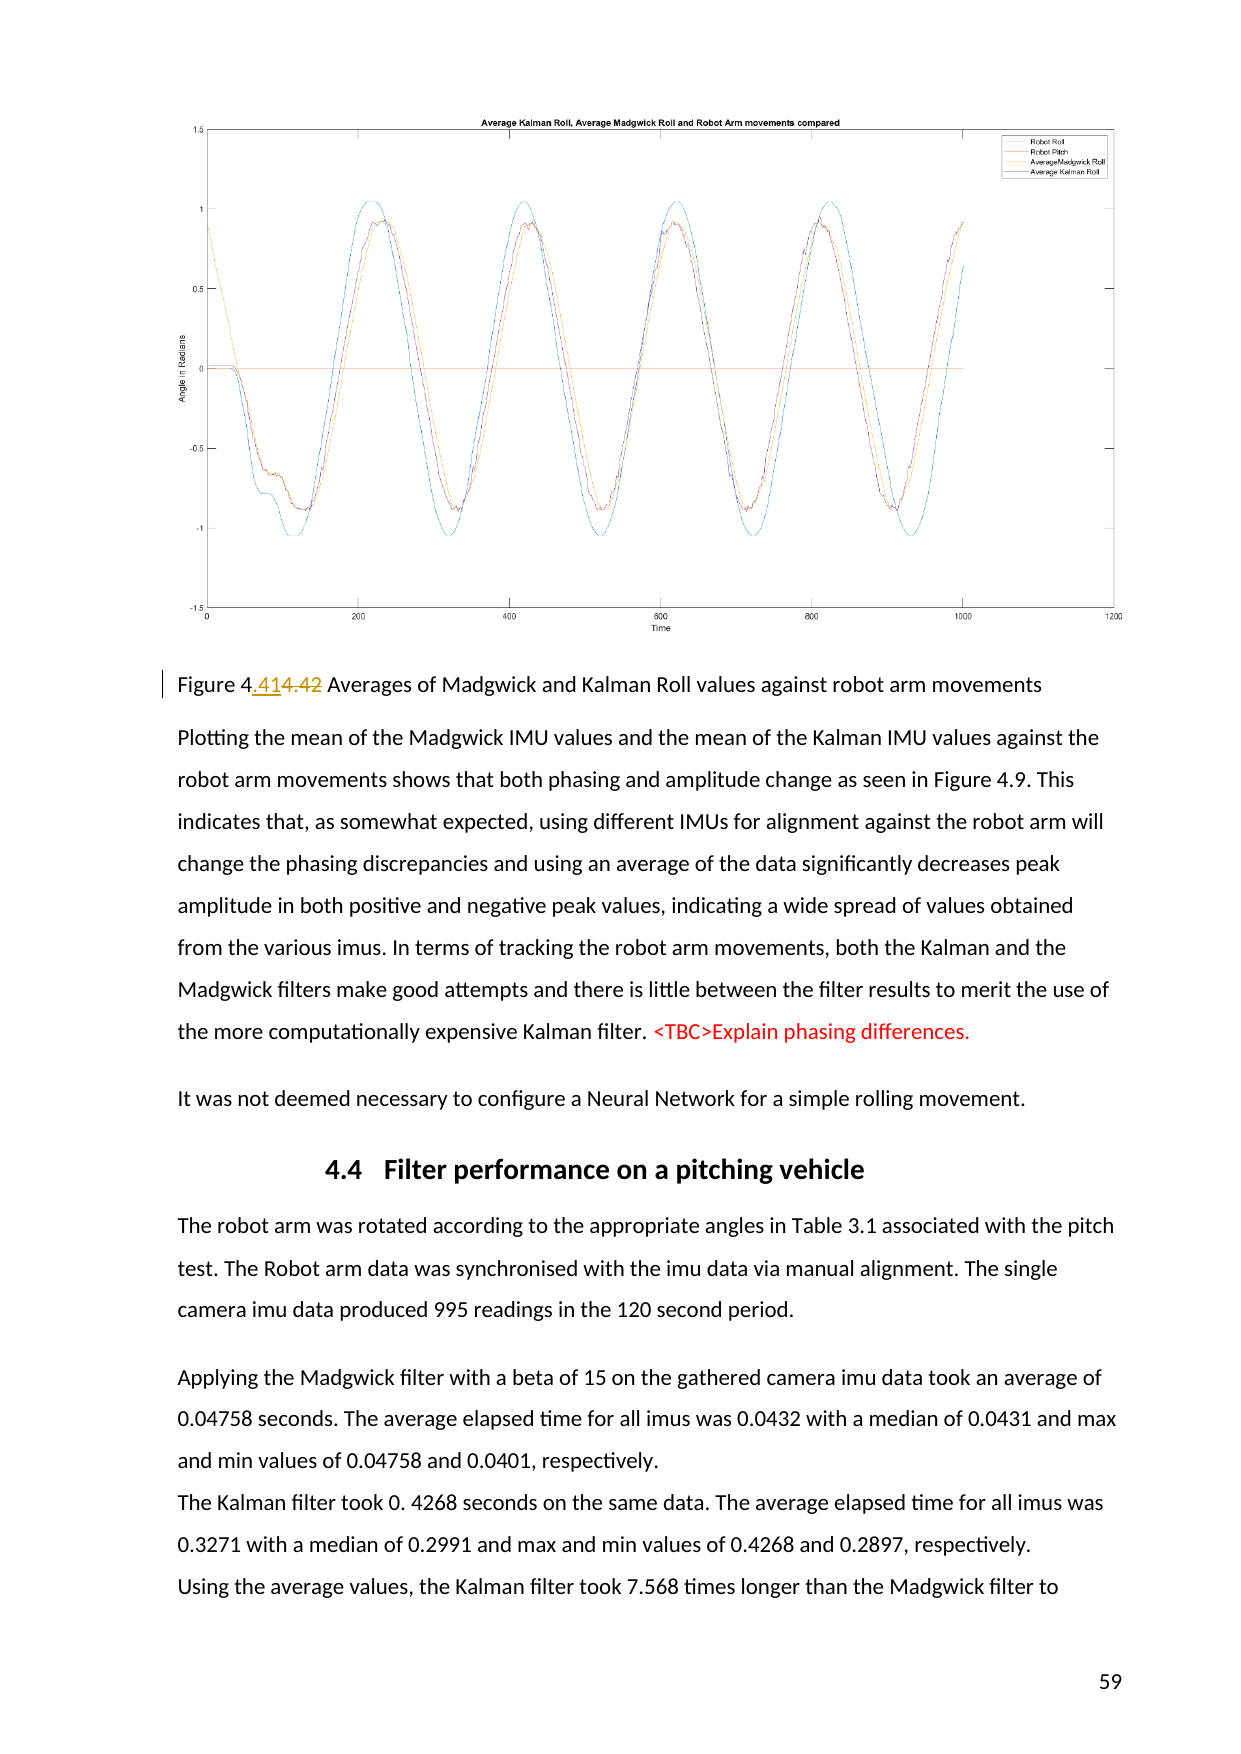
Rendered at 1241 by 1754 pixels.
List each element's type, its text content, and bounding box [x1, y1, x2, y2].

text Plotting the mean of the Madgwick IMU values and the mean of the Kalman IMU values against the robot arm movements shows that both phasing and amplitude change as seen in Figure 4.9. This indicates that, as somewhat expected, using different IMUs for alignment against the robot arm will change the phasing discrepancies and using an average of the data significantly decreases peak amplitude in both positive and negative peak values, indicating a wide spread of values obtained from the various imus. In terms of tracking the robot arm movements, both the Kalman and the Madgwick filters make good attempts and there is little between the filter results to merit the use of the more computationally expensive Kalman filter. <TBC>Explain phasing differences. [177, 723, 1122, 1045]
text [177, 1363, 1122, 1601]
text The robot arm was rotated according to the appropriate angles in Table 3.1 associated with the pitch test. The Robot arm data was synchronised with the imu data via manual alignment. The single camera imu data produced 995 readings in the 120 second period. [177, 1212, 1122, 1324]
subtitle Filter performance on a pitching vehicle [325, 1151, 1122, 1187]
text It was not deemed necessary to configure a Neural Network for a simple rolling movement. [177, 1084, 1122, 1112]
picture [177, 118, 1123, 632]
text Figure 4 Averages of Madgwick and Kalman Roll values against robot arm movements [177, 670, 1122, 698]
